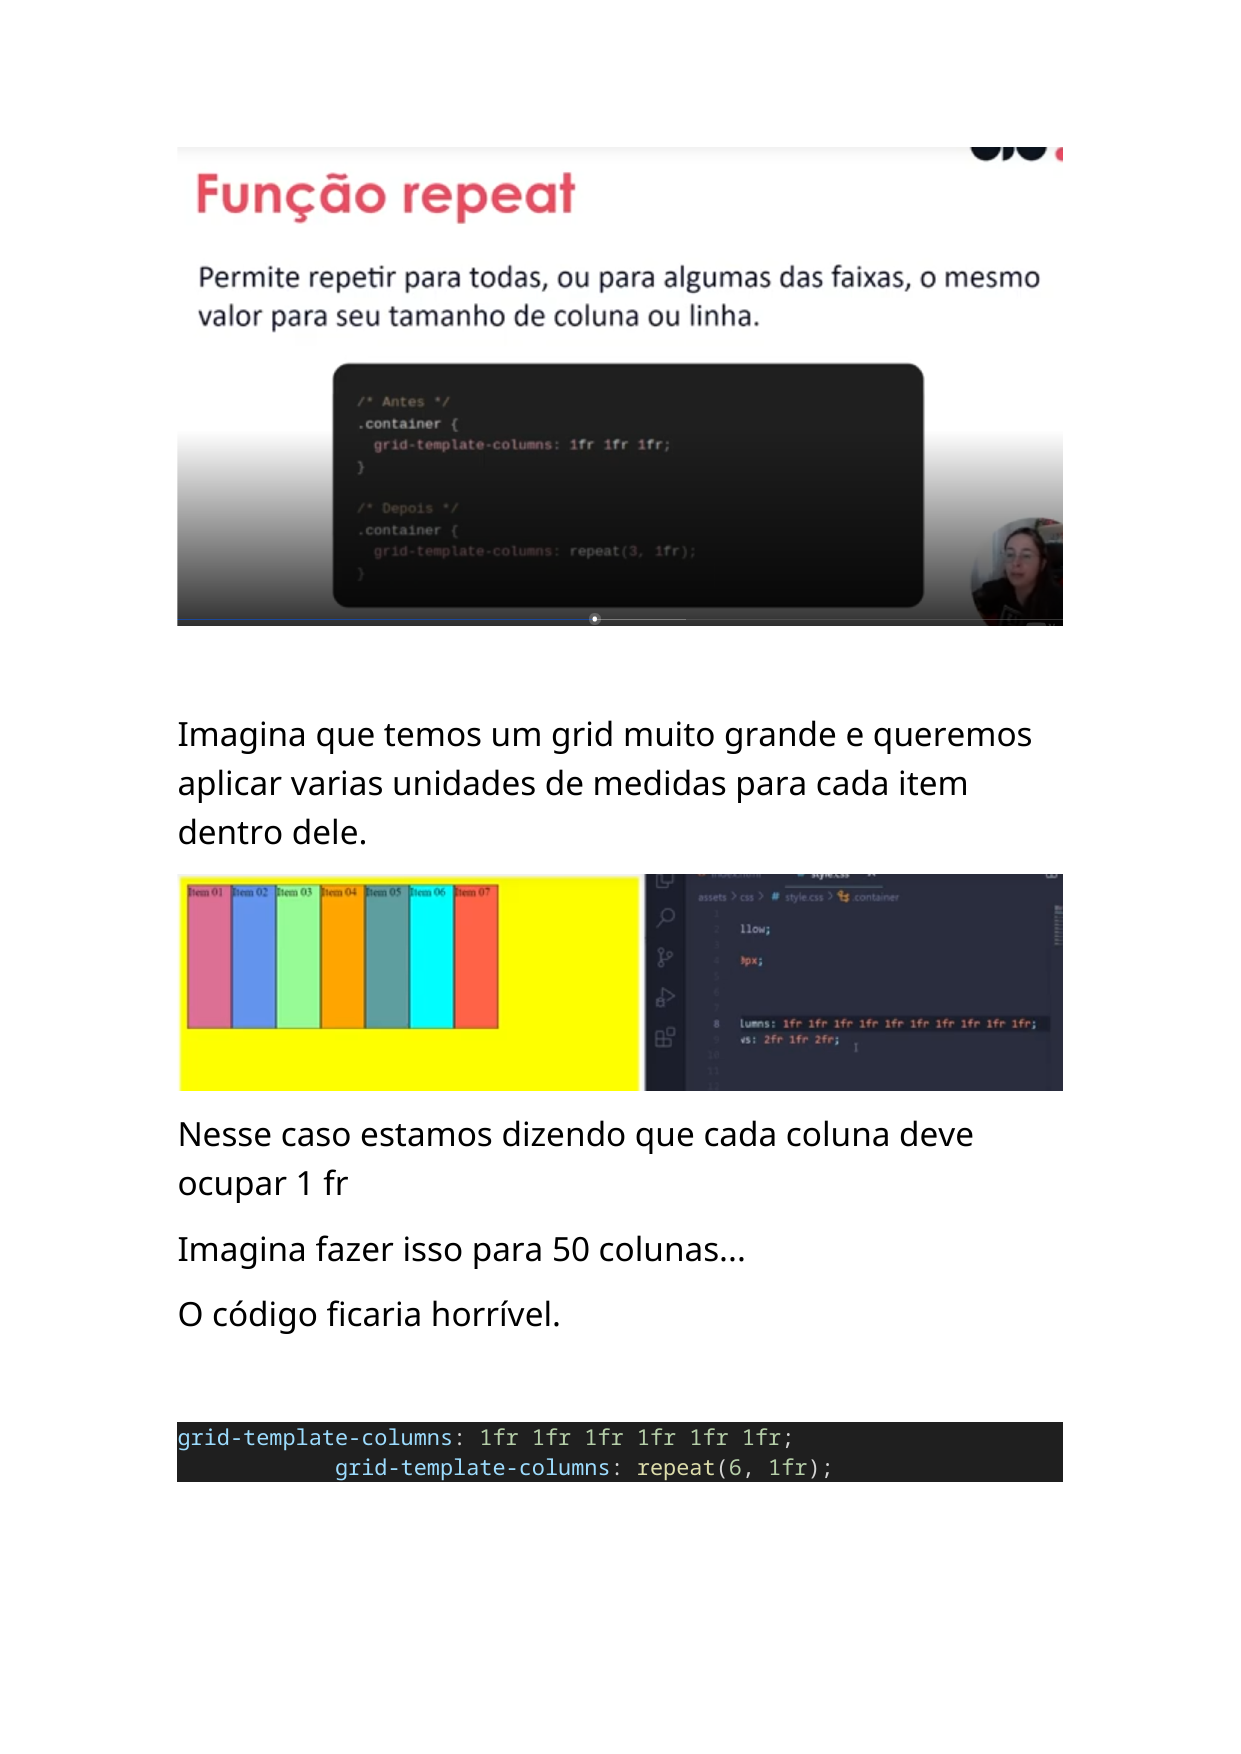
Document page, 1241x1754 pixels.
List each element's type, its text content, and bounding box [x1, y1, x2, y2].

text Imagina fazer isso para 50 colunas... [177, 1225, 1063, 1271]
text grid-template-columns: repeat(6, 1fr); [177, 1452, 1063, 1482]
text grid-template-columns: 1fr 1fr 1fr 1fr 1fr 1fr; [177, 1422, 1063, 1452]
text Nesse caso estamos dizendo que cada coluna deve ocupar 1 fr [177, 1111, 1063, 1205]
picture [177, 874, 1063, 1091]
picture [177, 147, 1063, 626]
text O código ficaria horrível. [177, 1291, 1063, 1336]
text Imagina que temos um grid muito grande e queremos aplicar varias unidades de medidas para cada item dentro dele. [177, 711, 1063, 854]
